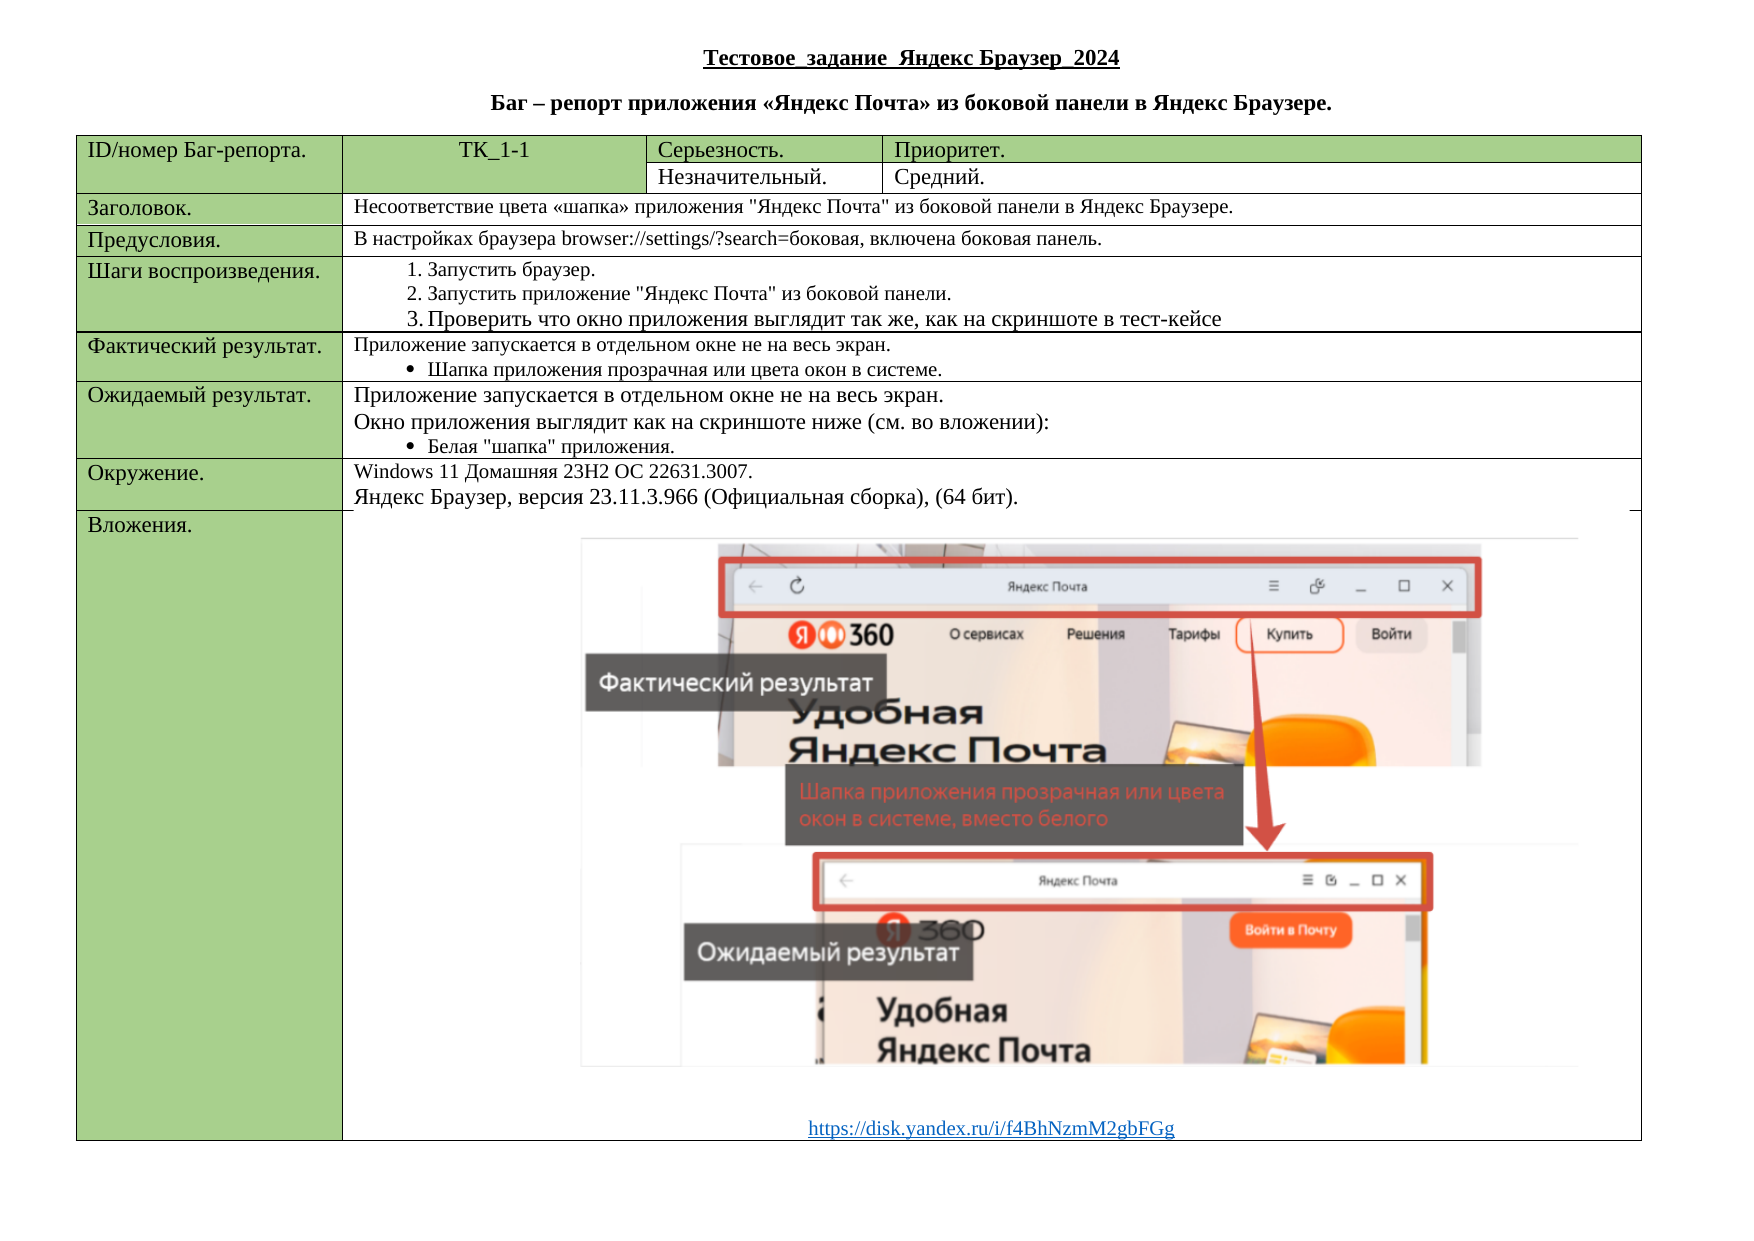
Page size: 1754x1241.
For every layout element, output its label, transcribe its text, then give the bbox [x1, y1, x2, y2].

table_cell Приложение запускается в отдельном окне не на весь экран. Шапка приложения прозрачная или цвета окон в системе. [343, 333, 1641, 381]
table_cell Шаги воспроизведения. [77, 257, 342, 331]
table_cell Windows 11 Домашняя 23H2 ОС 22631.3007. Яндекс Браузер, версия 23.11.3.966 (Официальная сборка), (64 бит). [343, 459, 1641, 510]
table_header ТК_1-1 [343, 136, 646, 193]
text Тестовое_задание Яндекс Браузер_2024 [98, 44, 1724, 71]
table_cell Приложение запускается в отдельном окне не на весь экран. Окно приложения выглядит как на скриншоте ниже (см. во вложении): Белая "шапка" приложения. [343, 382, 1641, 458]
table_header Серьезность. [647, 136, 882, 162]
table_cell Несоответствие цвета «шапка» приложения "Яндекс Почта" из боковой панели в Яндекс Браузере. [343, 194, 1641, 224]
table_cell В настройках браузера browser://settings/?search=боковая, включена боковая панель. [343, 226, 1641, 256]
table_cell Незначительный. [647, 163, 882, 193]
table_cell Фактический результат. [77, 333, 342, 381]
table_cell Заголовок. [77, 194, 342, 224]
table_cell https://disk.yandex.ru/i/f4BhNzmM2gbFGg [343, 511, 1641, 1140]
table_cell Средний. [883, 163, 1641, 193]
text Баг – репорт приложения «Яндекс Почта» из боковой панели в Яндекс Браузере. [98, 89, 1724, 116]
table_cell Ожидаемый результат. [77, 382, 342, 458]
table_header ID/номер Баг-репорта. [77, 136, 342, 193]
table_cell Запустить браузер. Запустить приложение "Яндекс Почта" из боковой панели. Проверить что окно приложения выглядит так же, как на скриншоте в тест-кейсе [343, 257, 1641, 331]
picture [353, 510, 1630, 1116]
table_cell Окружение. [77, 459, 342, 510]
table_cell Вложения. [77, 511, 342, 1140]
table_cell Предусловия. [77, 226, 342, 256]
table_header Приоритет. [883, 136, 1641, 162]
